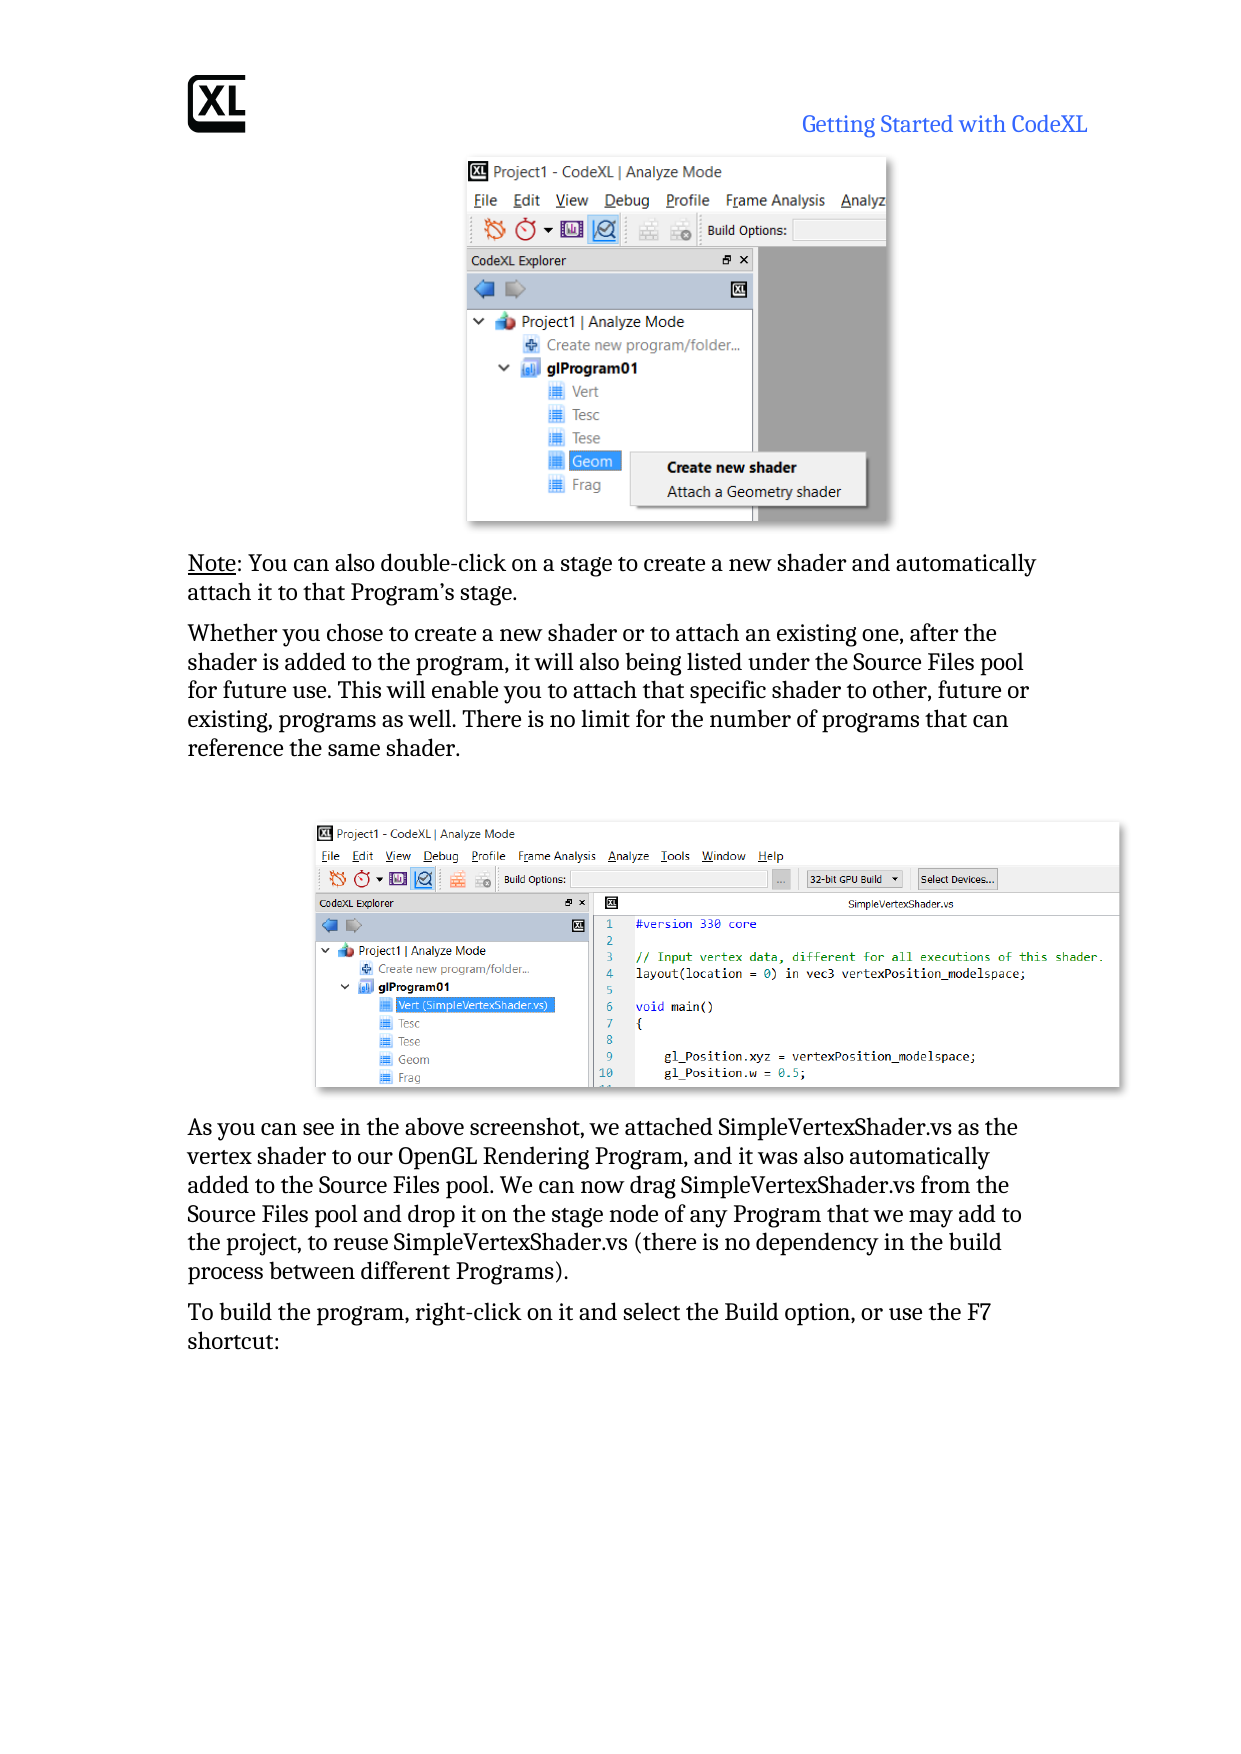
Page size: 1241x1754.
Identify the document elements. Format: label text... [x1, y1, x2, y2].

text To build the program, right-click on it and select the Build option, or use the F7 shortcut: [187, 1298, 1053, 1356]
text Whether you chose to create a new shader or to attach an existing one, after the shader is added to the program, it will also being listed under the Source Files pool for future use. This will enable you to attach that specific shader to other, future or existing, programs as well. There is no limit for the number of programs that can reference the same shader. [187, 619, 1053, 762]
picture [315, 822, 1120, 1087]
text Note: You can also double-click on a stage to create a new shader and automatically attach it to that Program’s stage. [187, 549, 1053, 606]
picture [466, 157, 887, 521]
picture [187, 75, 246, 133]
text As you can see in the above screenshot, we attached SimpleVertexShader.vs as the vertex shader to our OpenGL Rendering Program, and it was also automatically added to the Source Files pool. We can now drag SimpleVertexShader.vs from the Source Files pool and drop it on the stage node of any Program that we may add to the project, to reuse SimpleVertexShader.vs (there is no dependency in the build process between different Programs). [187, 1113, 1053, 1286]
